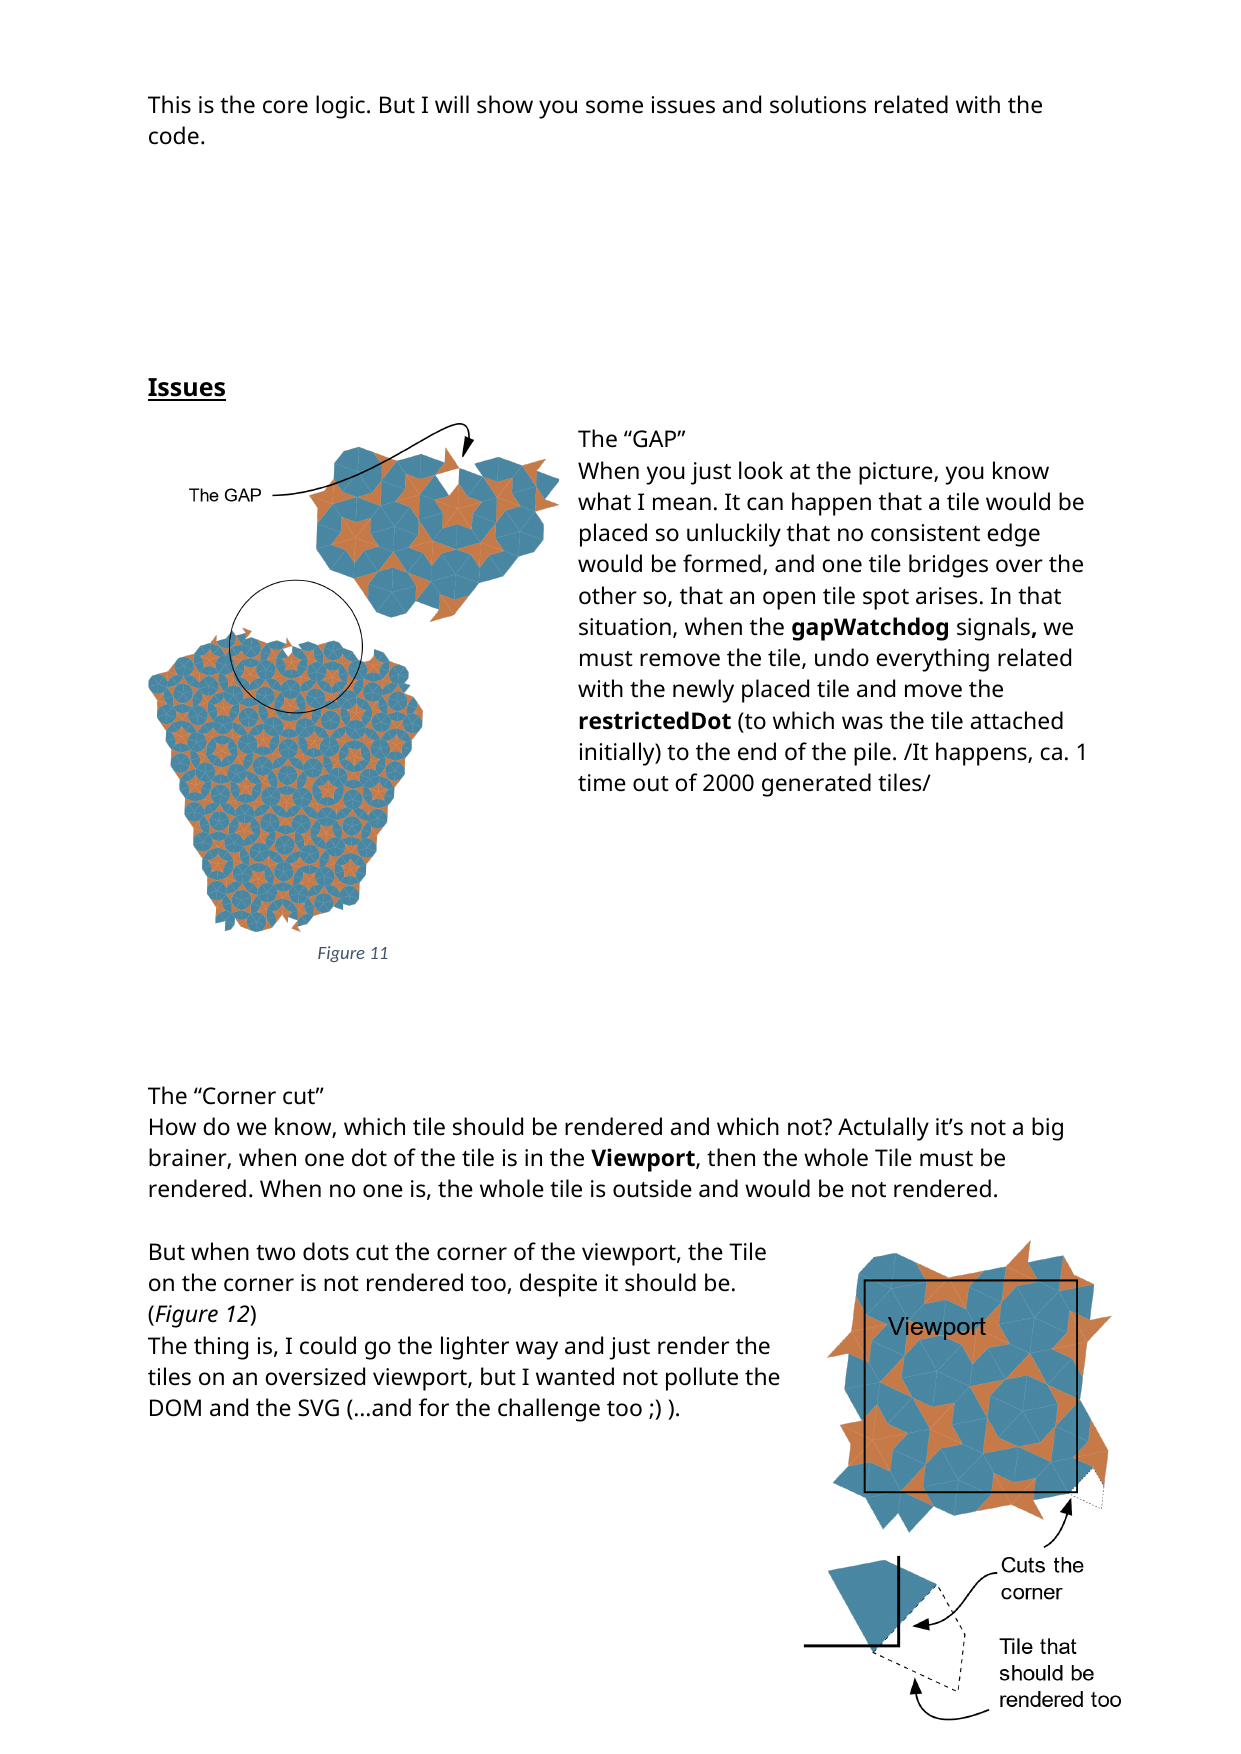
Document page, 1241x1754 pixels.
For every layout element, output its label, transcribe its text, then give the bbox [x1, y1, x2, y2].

text The thing is, I could go the lighter way and just render the tiles on an oversized viewport, but I wanted not pollute the DOM and the SVG (…and for the challenge too ;) ). [148, 1329, 803, 1423]
text When you just look at the picture, you know what I mean. It can happen that a tile would be placed so unluckily that no consistent edge would be formed, and one tile bridges over the other so, that an open tile spot arises. In that situation, when the gapWatchdog signals, we must remove the tile, undo everything related with the newly placed tile and move the restrictedDot (to which was the tile attached initially) to the end of the pile. /It happens, ca. 1 time out of 2000 generated tiles/ [560, 454, 1093, 798]
picture [148, 423, 560, 932]
text This is the core logic. But I will show you some issues and solutions related with the code. [148, 89, 1093, 151]
text How do we know, which tile should be rendered and which not? Actulally it’s not a big brainer, when one dot of the tile is in the Viewport, then the whole Tile must be rendered. When no one is, the whole tile is outside and would be not rendered. [148, 1111, 1093, 1204]
picture [803, 1240, 1136, 1721]
text But when two dots cut the corner of the viewport, the Tile on the corner is not rendered too, despite it should be. (Figure 12) [148, 1236, 1093, 1329]
text The “GAP” [560, 423, 1093, 454]
text Issues [148, 370, 1093, 404]
text The “Corner cut” [148, 1079, 1093, 1111]
